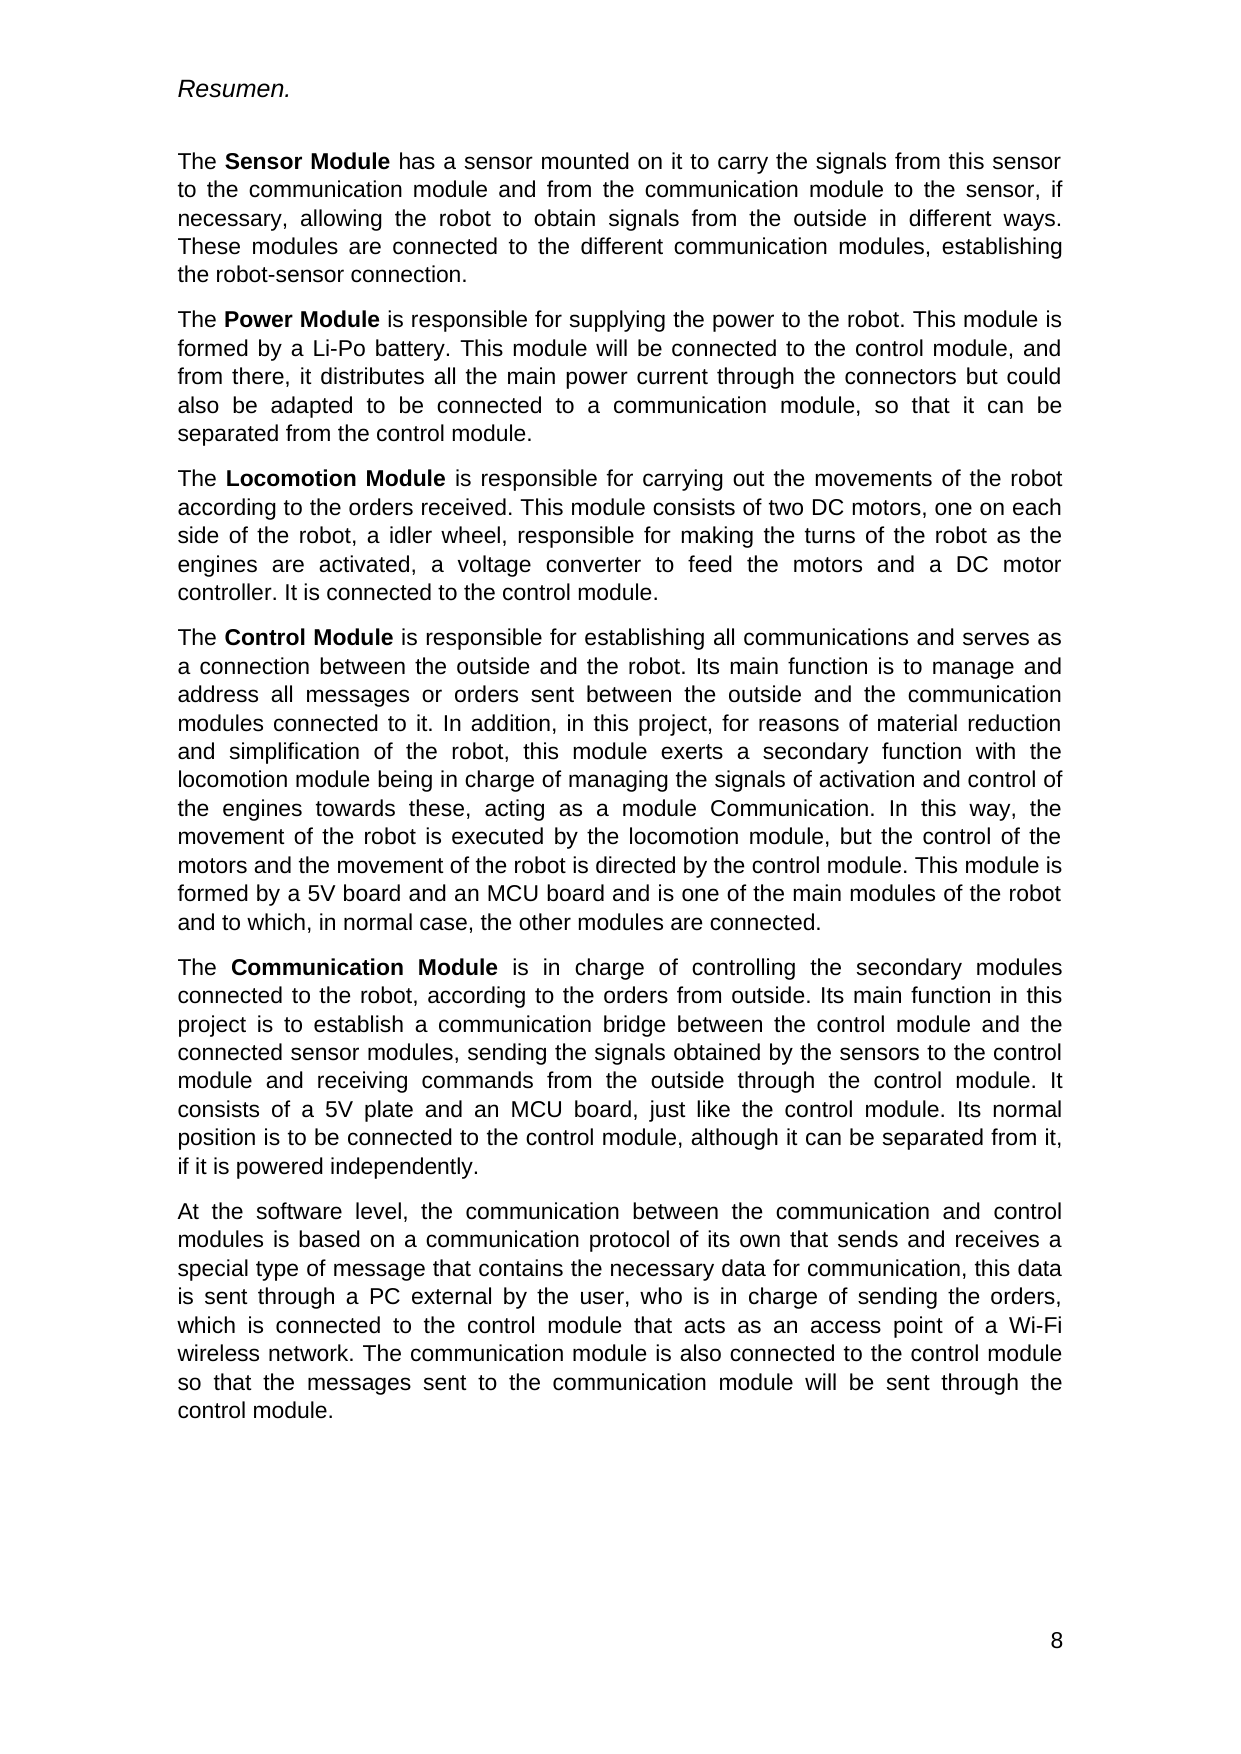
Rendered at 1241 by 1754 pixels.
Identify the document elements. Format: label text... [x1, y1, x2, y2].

text The Sensor Module has a sensor mounted on it to carry the signals from this sensor to the communication module and from the communication module to the sensor, if necessary, allowing the robot to obtain signals from the outside in different ways. These modules are connected to the different communication modules, establishing the robot-sensor connection. [177, 148, 1063, 288]
text The Control Module is responsible for establishing all communications and serves as a connection between the outside and the robot. Its main function is to manage and address all messages or orders sent between the outside and the communication modules connected to it. In addition, in this project, for reasons of material reduction and simplification of the robot, this module exerts a secondary function with the locomotion module being in charge of managing the signals of activation and control of the engines towards these, acting as a module Communication. In this way, the movement of the robot is executed by the locomotion module, but the control of the motors and the movement of the robot is directed by the control module. This module is formed by a 5V board and an MCU board and is one of the main modules of the robot and to which, in normal case, the other modules are connected. [177, 624, 1063, 935]
text At the software level, the communication between the communication and control modules is based on a communication protocol of its own that sends and receives a special type of message that contains the necessary data for communication, this data is sent through a PC external by the user, who is in charge of sending the orders, which is connected to the control module that acts as an access point of a Wi-Fi wireless network. The communication module is also connected to the control module so that the messages sent to the communication module will be sent through the control module. [177, 1198, 1063, 1423]
text The Locomotion Module is responsible for carrying out the movements of the robot according to the orders received. This module consists of two DC motors, one on each side of the robot, a idler wheel, responsible for making the turns of the robot as the engines are activated, a voltage converter to feed the motors and a DC motor controller. It is connected to the control module. [177, 465, 1063, 605]
text The Power Module is responsible for supplying the power to the robot. This module is formed by a Li-Po battery. This module will be connected to the control module, and from there, it distributes all the main power current through the connectors but could also be adapted to be connected to a communication module, so that it can be separated from the control module. [177, 306, 1063, 447]
text The Communication Module is in charge of controlling the secondary modules connected to the robot, according to the orders from outside. Its main function in this project is to establish a communication bridge between the control module and the connected sensor modules, sending the signals obtained by the sensors to the control module and receiving commands from the outside through the control module. It consists of a 5V plate and an MCU board, just like the control module. Its normal position is to be connected to the control module, although it can be separated from it, if it is powered independently. [177, 954, 1063, 1179]
